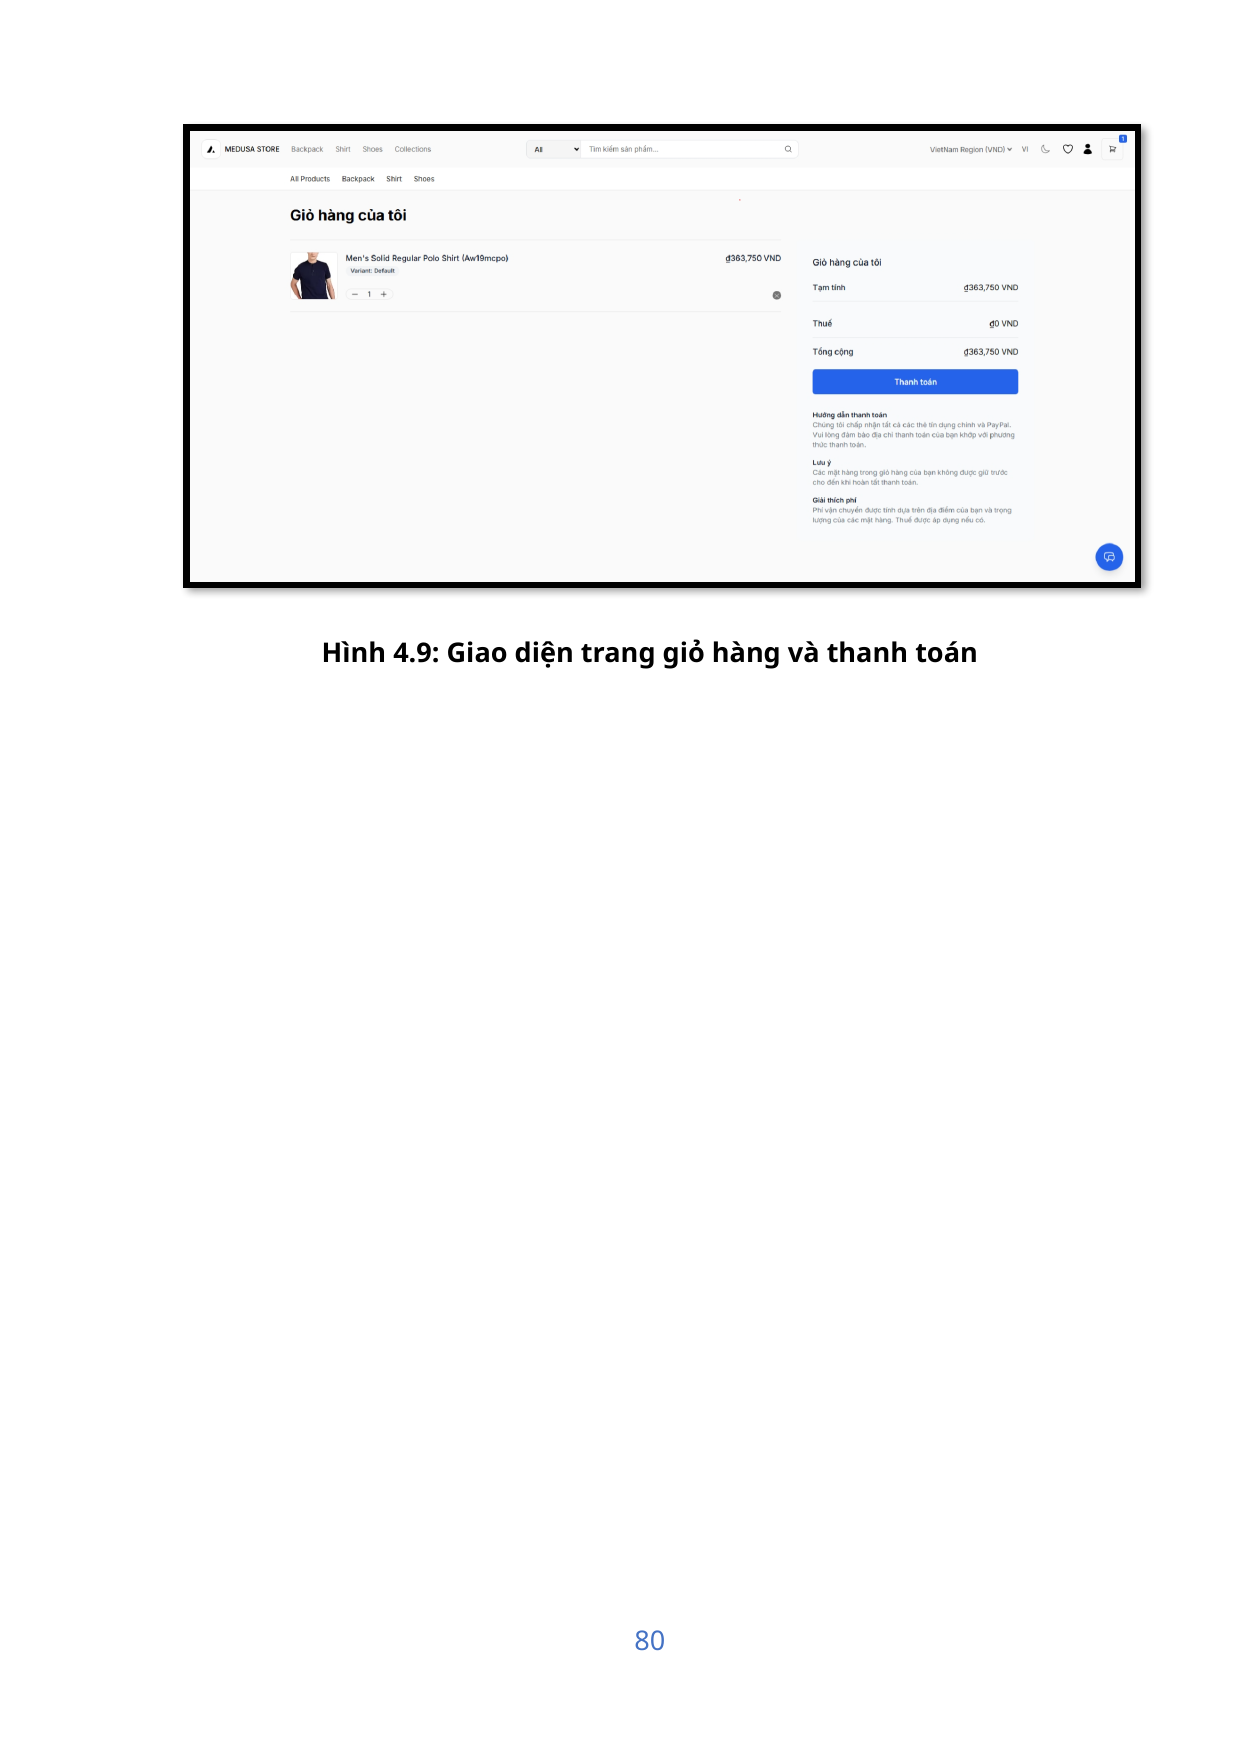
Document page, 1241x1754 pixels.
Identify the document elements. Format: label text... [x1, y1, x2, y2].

text Hình 4.9: Giao diện trang giỏ hàng và thanh toán [177, 633, 1122, 670]
picture [190, 131, 1135, 582]
